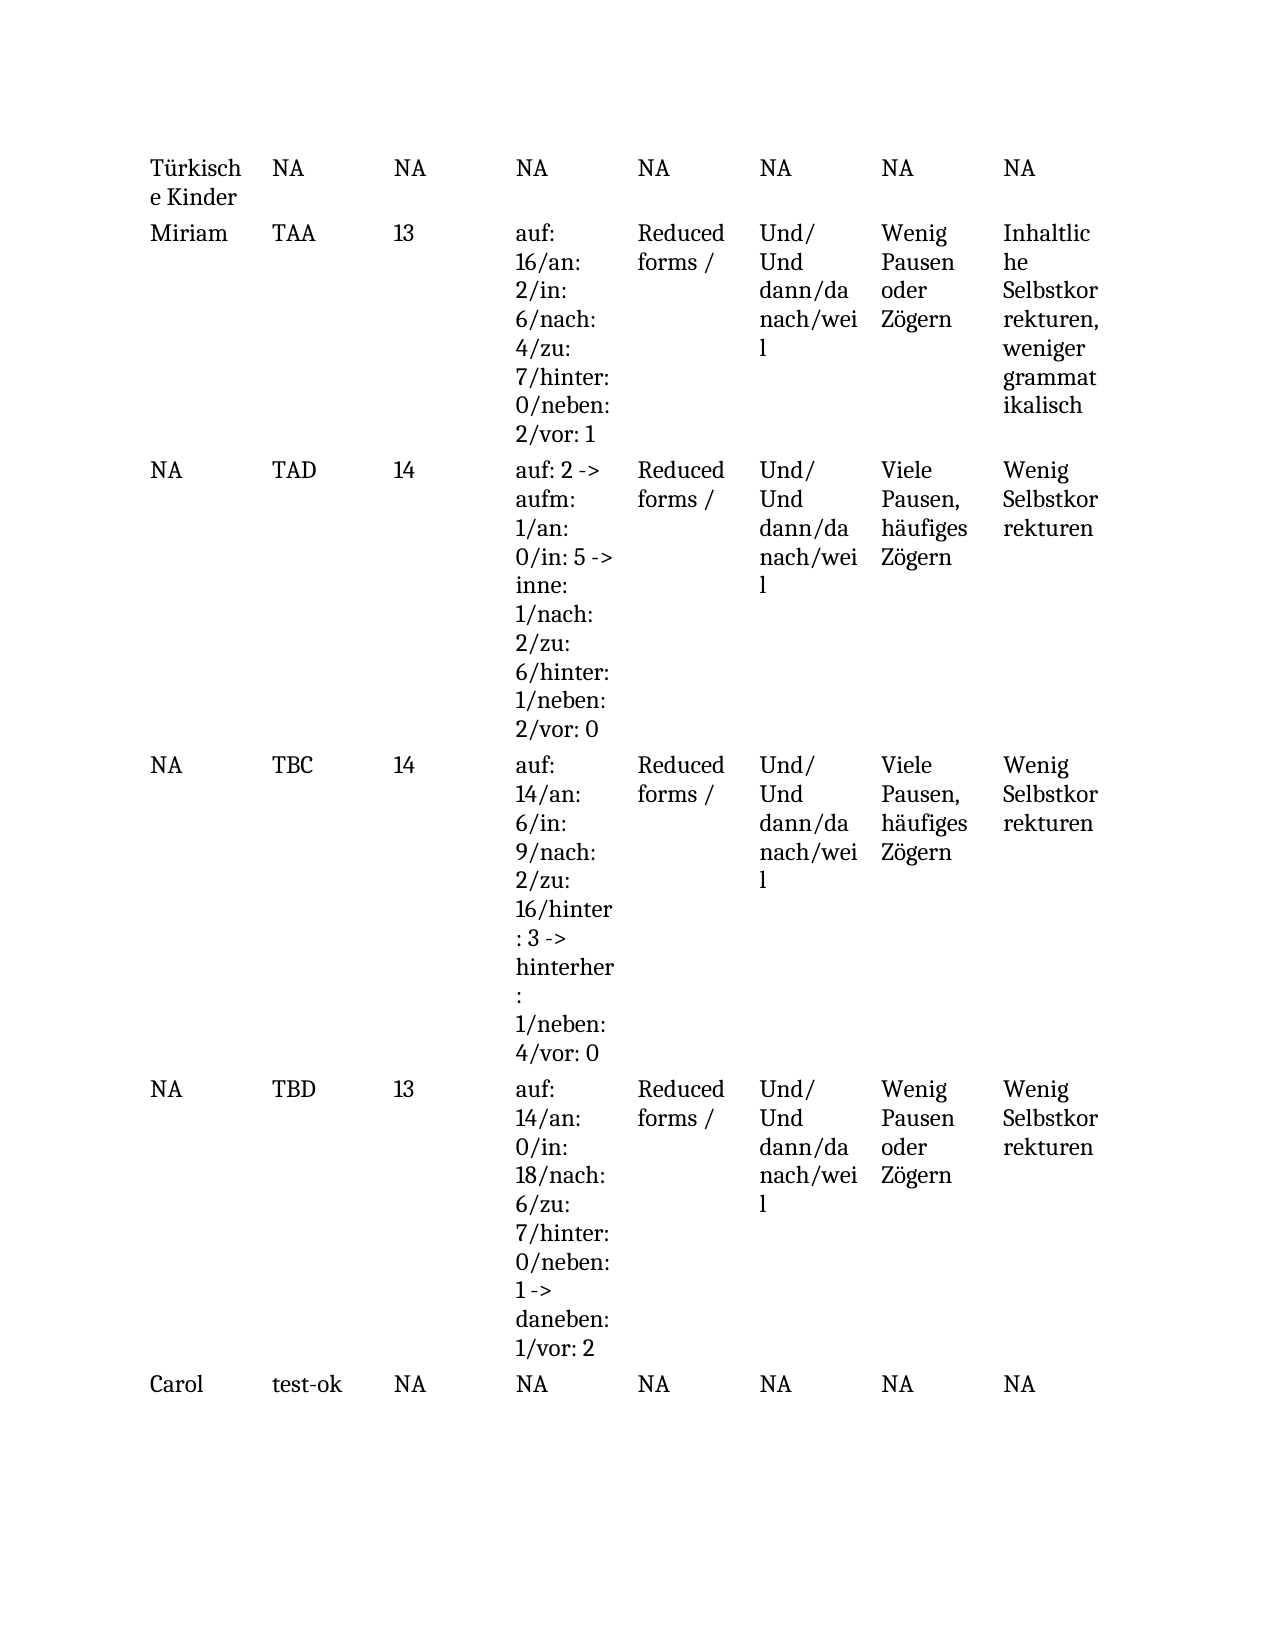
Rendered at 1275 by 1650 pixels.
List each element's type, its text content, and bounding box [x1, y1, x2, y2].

table_cell 13 [383, 215, 504, 452]
table_cell Und/Und dann/danach/weil [748, 1071, 870, 1366]
table_cell NA [139, 1071, 261, 1366]
table_cell 14 [383, 453, 504, 747]
table_cell Wenig Selbstkorrekturen [992, 748, 1114, 1071]
table_cell Reduced forms / [626, 748, 748, 1071]
table_cell Reduced forms / [626, 453, 748, 747]
table_cell NA [992, 1366, 1114, 1402]
table_cell TBD [261, 1071, 382, 1366]
table_cell auf: 16/an: 2/in: 6/nach: 4/zu: 7/hinter: 0/neben: 2/vor: 1 [504, 215, 626, 452]
table_cell Reduced forms / [626, 215, 748, 452]
table_cell NA [626, 1366, 748, 1402]
table_cell NA [383, 150, 504, 215]
table_cell NA [748, 150, 870, 215]
table_cell Und/Und dann/danach/weil [748, 453, 870, 747]
table_cell auf: 2 -> aufm: 1/an: 0/in: 5 -> inne: 1/nach: 2/zu: 6/hinter: 1/neben: 2/vor: 0 [504, 453, 626, 747]
table_cell auf: 14/an: 6/in: 9/nach: 2/zu: 16/hinter: 3 -> hinterher: 1/neben: 4/vor: 0 [504, 748, 626, 1071]
table_cell Carol [139, 1366, 261, 1402]
table_cell NA [139, 748, 261, 1071]
table_cell NA [626, 150, 748, 215]
table_cell TAA [261, 215, 382, 452]
table_cell TAD [261, 453, 382, 747]
table_cell Viele Pausen, häufiges Zögern [870, 453, 992, 747]
table_cell Wenig Selbstkorrekturen [992, 453, 1114, 747]
table_cell Wenig Pausen oder Zögern [870, 215, 992, 452]
table_cell 13 [383, 1071, 504, 1366]
table_cell Inhaltliche Selbstkorrekturen, weniger grammatikalisch [992, 215, 1114, 452]
table_cell test-ok [261, 1366, 382, 1402]
table_cell TBC [261, 748, 382, 1071]
table_cell Miriam [139, 215, 261, 452]
table_cell Viele Pausen, häufiges Zögern [870, 748, 992, 1071]
table_cell Türkische Kinder [139, 150, 261, 215]
table_cell 14 [383, 748, 504, 1071]
table_cell NA [748, 1366, 870, 1402]
table_cell NA [870, 1366, 992, 1402]
table_cell NA [383, 1366, 504, 1402]
table_cell Und/Und dann/danach/weil [748, 748, 870, 1071]
table_cell NA [504, 150, 626, 215]
table_cell Und/Und dann/danach/weil [748, 215, 870, 452]
table_cell NA [261, 150, 382, 215]
table_cell NA [992, 150, 1114, 215]
table_cell NA [504, 1366, 626, 1402]
table_cell NA [139, 453, 261, 747]
table_cell NA [870, 150, 992, 215]
table_cell auf: 14/an: 0/in: 18/nach: 6/zu: 7/hinter: 0/neben: 1 -> daneben: 1/vor: 2 [504, 1071, 626, 1366]
table_cell Reduced forms / [626, 1071, 748, 1366]
table_cell Wenig Pausen oder Zögern [870, 1071, 992, 1366]
table_cell Wenig Selbstkorrekturen [992, 1071, 1114, 1366]
